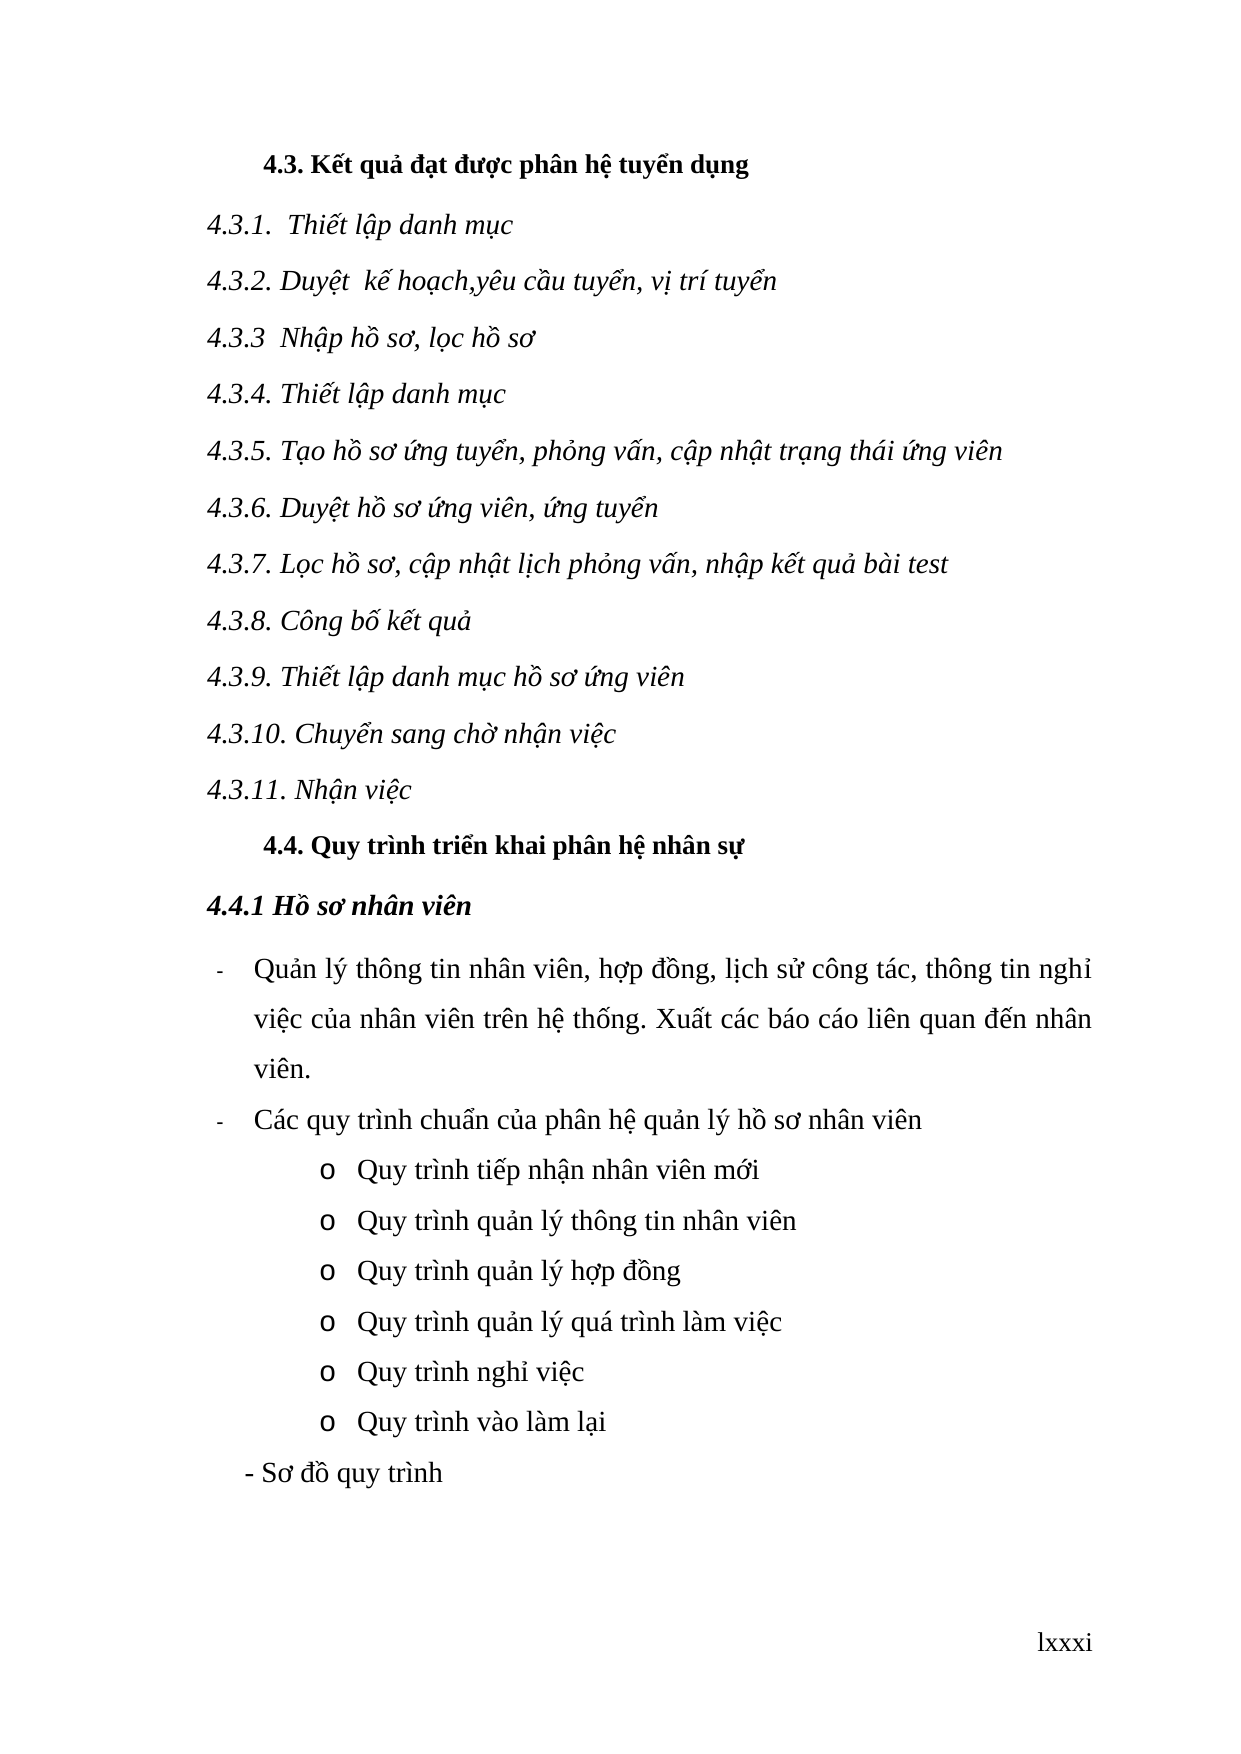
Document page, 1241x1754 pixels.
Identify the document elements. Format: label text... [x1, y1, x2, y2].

subtitle 4.3.9. Thiết lập danh mục hồ sơ ứng viên [207, 659, 1092, 693]
subtitle 4.3.8. Công bố kết quả [207, 603, 1092, 636]
list Quản lý thông tin nhân viên, hợp đồng, lịch sử công tác, thông tin nghỉ việc của nhân viên trên hệ thống. Xuất các báo cáo liên quan đến nhân viên. [216, 951, 1092, 1085]
list Quy trình vào làm lại [319, 1404, 1092, 1438]
subtitle 4.3.1. Thiết lập danh mục [207, 207, 1092, 240]
list Quy trình quản lý quá trình làm việc [319, 1303, 1092, 1337]
list Quy trình tiếp nhận nhân viên mới [319, 1152, 1092, 1186]
subtitle 4.3.7. Lọc hồ sơ, cập nhật lịch phỏng vấn, nhập kết quả bài test [207, 546, 1092, 580]
subtitle 4.4. Quy trình triển khai phân hệ nhân sự [207, 829, 1092, 860]
subtitle 4.3.6. Duyệt hồ sơ ứng viên, ứng tuyển [207, 490, 1092, 523]
list Quy trình quản lý thông tin nhân viên [319, 1203, 1092, 1236]
list Quy trình quản lý hợp đồng [319, 1253, 1092, 1287]
subtitle 4.3.4. Thiết lập danh mục [207, 377, 1092, 410]
subtitle 4.3. Kết quả đạt được phân hệ tuyển dụng [263, 148, 1092, 179]
subtitle 4.3.3 Nhập hồ sơ, lọc hồ sơ [207, 320, 1092, 353]
subtitle 4.3.2. Duyệt kế hoạch,yêu cầu tuyển, vị trí tuyển [207, 263, 1092, 297]
subtitle 4.3.11. Nhận việc [207, 772, 1092, 806]
list Quy trình nghỉ việc [319, 1354, 1092, 1388]
subtitle 4.3.10. Chuyển sang chờ nhận việc [207, 716, 1092, 749]
text - Sơ đồ quy trình [244, 1455, 1092, 1488]
list Các quy trình chuẩn của phân hệ quản lý hồ sơ nhân viên [216, 1102, 1092, 1136]
subtitle 4.4.1 Hồ sơ nhân viên [207, 888, 1092, 922]
subtitle 4.3.5. Tạo hồ sơ ứng tuyển, phỏng vấn, cập nhật trạng thái ứng viên [207, 433, 1092, 467]
